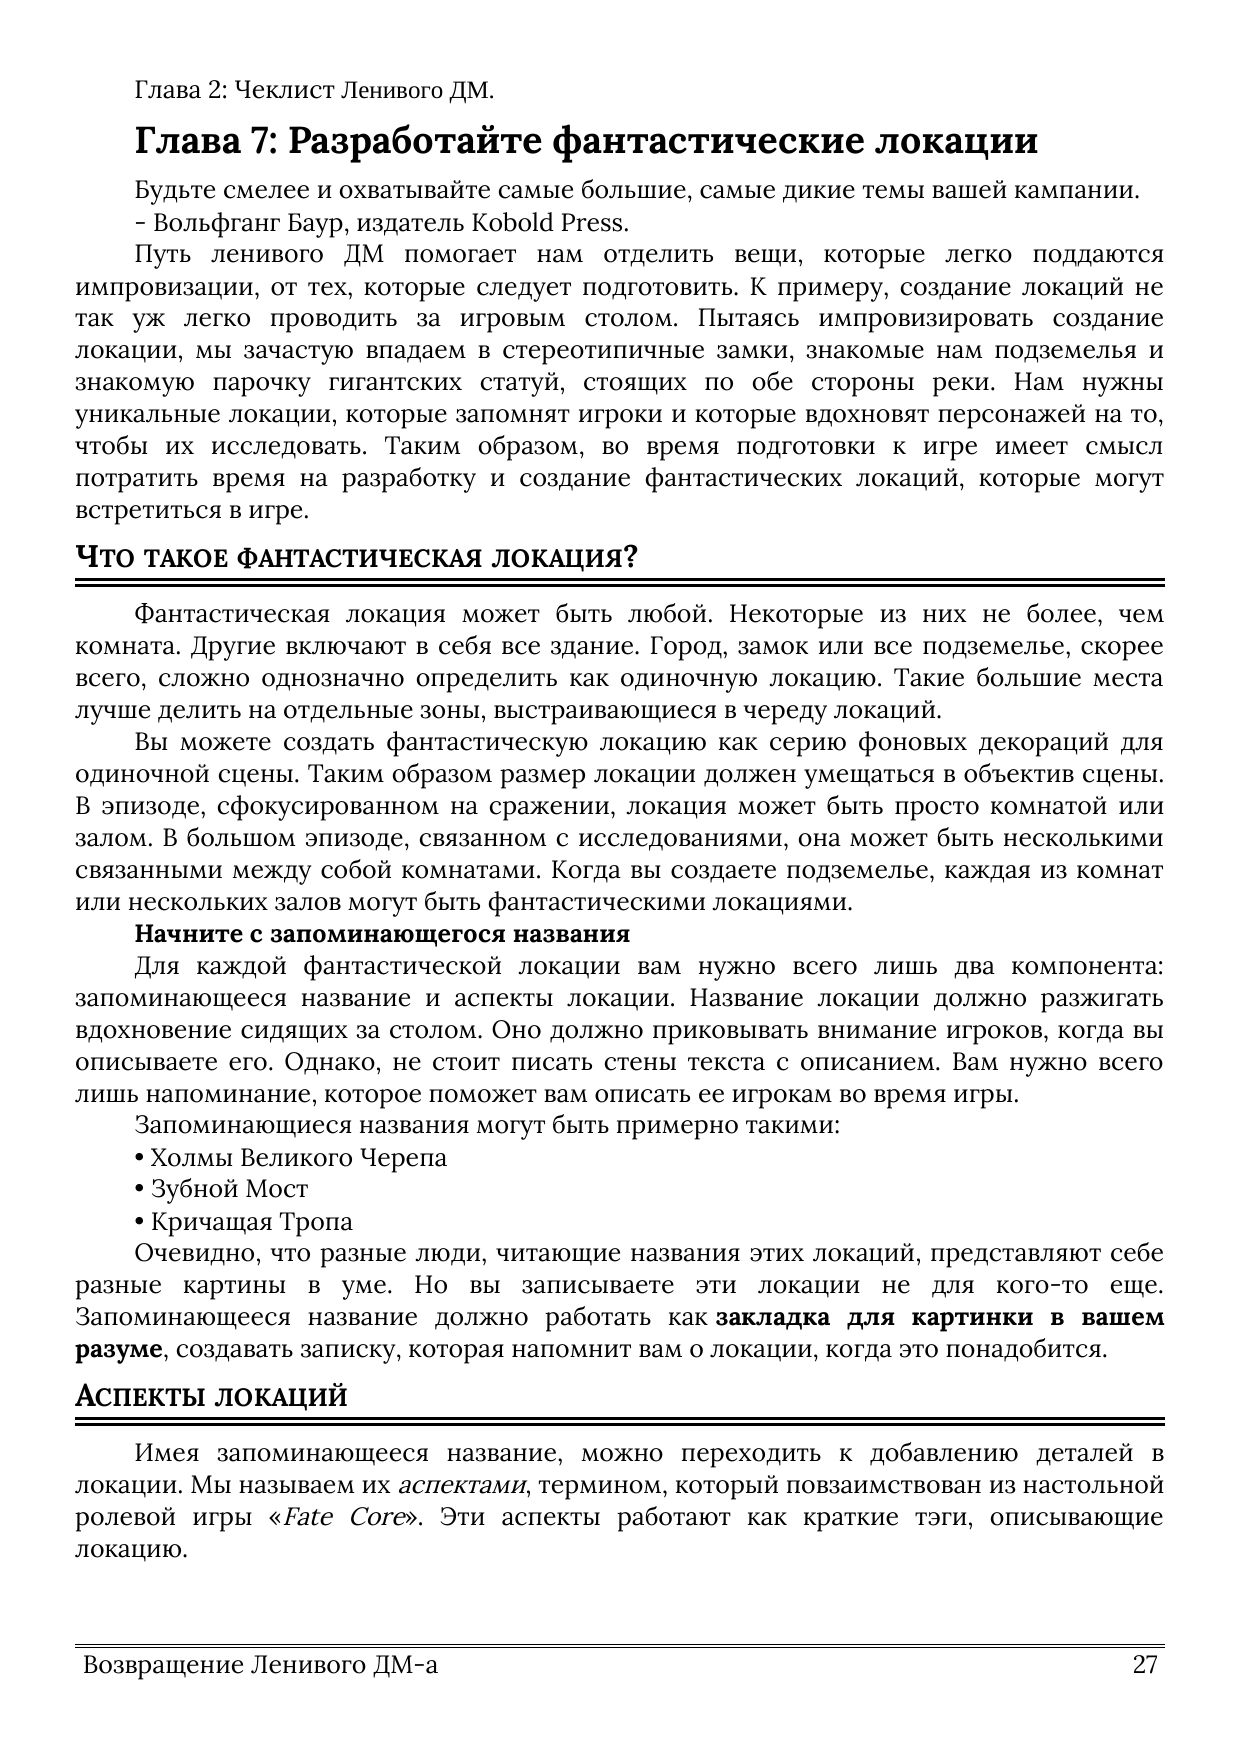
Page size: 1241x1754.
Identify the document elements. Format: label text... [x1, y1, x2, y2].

subtitle Глава 7: Разработайте фантастические локации⁠⁠ [75, 116, 1165, 164]
text Начните с запоминающегося названия [75, 917, 1165, 949]
text - Вольфганг Баур, издатель Kobold Press. [75, 206, 1165, 238]
text Путь ленивого ДМ помогает нам отделить вещи, которые легко поддаются импровизации, от тех, которые следует подготовить. К примеру, создание локаций не так уж легко проводить за игровым столом. Пытаясь импровизировать создание локации, мы зачастую впадаем в стереотипичные замки, знакомые нам подземелья и знакомую парочку гигантских статуй, стоящих по обе стороны реки. Нам нужны уникальные локации, которые запомнят игроки и которые вдохновят персонажей на то, чтобы их исследовать. Таким образом, во время подготовки к игре имеет смысл потратить время на разработку и создание фантастических локаций, которые могут встретиться в игре. [75, 238, 1165, 526]
text Имея запоминающееся название, можно переходить к добавлению деталей в локации. Мы называем их аспектами, термином, который повзаимствован из настольной ролевой игры «Fate Core». Эти аспекты работают как краткие тэги, описывающие локацию. [75, 1436, 1165, 1564]
text Очевидно, что разные люди, читающие названия этих локаций, представляют себе разные картины в уме. Но вы записываете эти локации не для кого-то еще. Запоминающееся название должно работать как закладка для картинки в вашем разуме, создавать записку, которая напомнит вам о локации, когда это понадобится. [75, 1237, 1165, 1365]
subtitle Аспекты локаций [75, 1375, 1165, 1417]
text Фантастическая локация может быть любой. Некоторые из них не более, чем комната. Другие включают в себя все здание. Город, замок или все подземелье, скорее всего, сложно однозначно определить как одиночную локацию. Такие большие места лучше делить на отдельные зоны, выстраивающиеся в череду локаций. [75, 597, 1165, 725]
text Будьте смелее и охватывайте самые большие, самые дикие темы вашей кампании. [75, 174, 1165, 206]
text Для каждой фантастической локации вам нужно всего лишь два компонента: запоминающееся название и аспекты локации. Название локации должно разжигать вдохновение сидящих за столом. Оно должно приковывать внимание игроков, когда вы описываете его. Однако, не стоит писать стены текста с описанием. Вам нужно всего лишь напоминание, которое поможет вам описать ее игрокам во время игры. [75, 949, 1165, 1109]
text Запоминающиеся названия могут быть примерно такими: [75, 1109, 1165, 1141]
text • Холмы Великого Черепа [75, 1141, 1165, 1173]
text • Кричащая Тропа [75, 1205, 1165, 1237]
subtitle Что такое фантастическая локация? [75, 536, 1165, 578]
text Вы можете создать фантастическую локацию как серию фоновых декораций для одиночной сцены. Таким образом размер локации должен умещаться в объектив сцены. В эпизоде, сфокусированном на сражении, локация может быть просто комнатой или залом. В большом эпизоде, связанном с исследованиями, она может быть несколькими связанными между собой комнатами. Когда вы создаете подземелье, каждая из комнат или нескольких залов могут быть фантастическими локациями. [75, 725, 1165, 917]
text • Зубной Мост [75, 1173, 1165, 1205]
